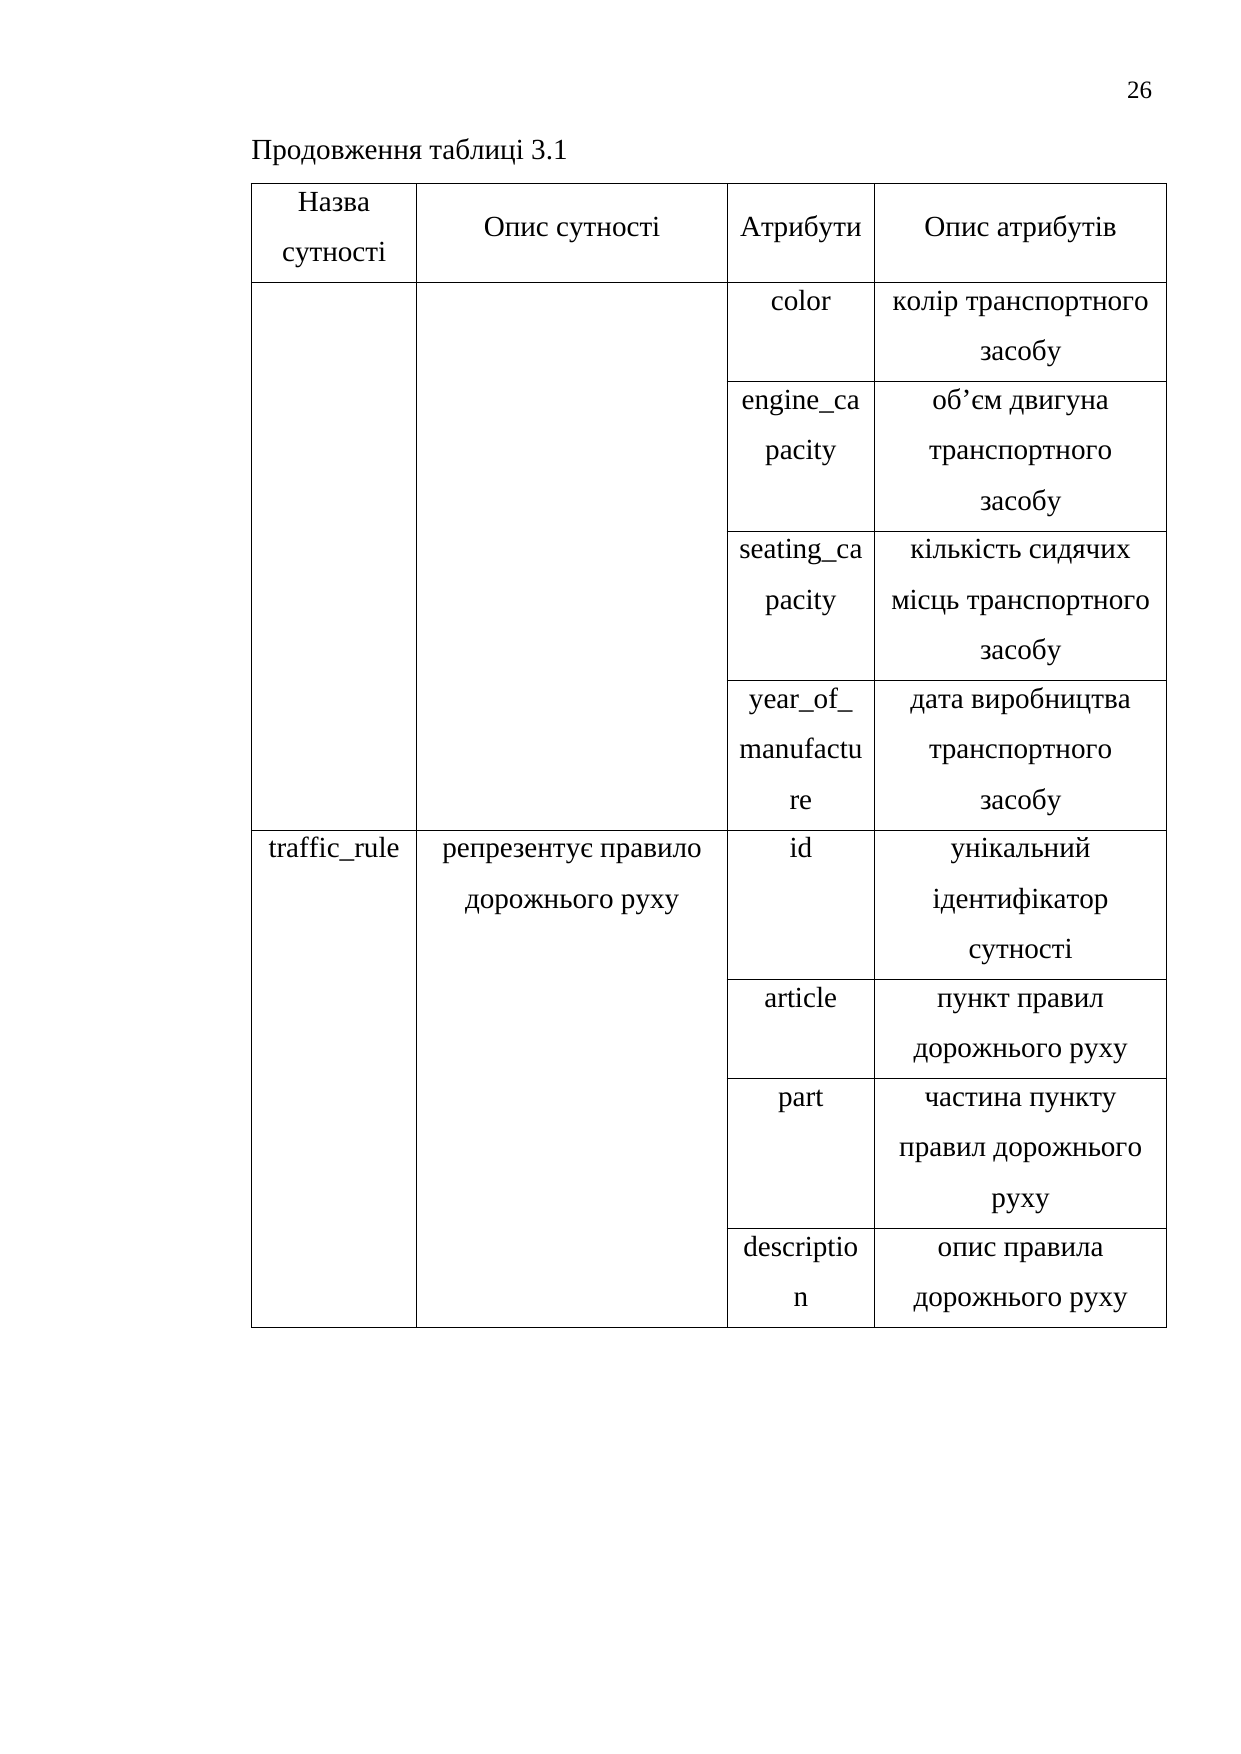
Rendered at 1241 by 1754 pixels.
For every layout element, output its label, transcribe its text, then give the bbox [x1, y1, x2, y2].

table_cell seating_capacity [728, 532, 874, 680]
table_cell color [728, 283, 874, 381]
table_cell колір транспортного засобу [875, 283, 1166, 381]
table_cell id [728, 831, 874, 979]
table_cell description [728, 1229, 874, 1327]
table_cell обʼєм двигуна транспортного засобу [875, 382, 1166, 531]
table_header Опис атрибутів [875, 184, 1166, 282]
table_cell article [728, 980, 874, 1078]
table_cell part [728, 1079, 874, 1228]
table_header Назва сутності [252, 184, 416, 282]
table_cell дата виробництва транспортного засобу [875, 681, 1166, 829]
table_cell репрезентує правило дорожнього руху [417, 831, 727, 1327]
table_cell engine_capacity [728, 382, 874, 531]
table_cell traffic_rule [252, 831, 416, 1327]
table_cell [417, 283, 727, 829]
table_cell [252, 283, 416, 829]
table_cell кількість сидячих місць транспортного засобу [875, 532, 1166, 680]
table_cell пункт правил дорожнього руху [875, 980, 1166, 1078]
text Продовження таблиці 3.1 [177, 132, 1152, 166]
table_header Опис сутності [417, 184, 727, 282]
table_cell опис правила дорожнього руху [875, 1229, 1166, 1327]
table_cell year_of_manufacture [728, 681, 874, 829]
table_cell унікальний ідентифікатор сутності [875, 831, 1166, 979]
table_header Атрибути [728, 184, 874, 282]
table_cell частина пункту правил дорожнього руху [875, 1079, 1166, 1228]
